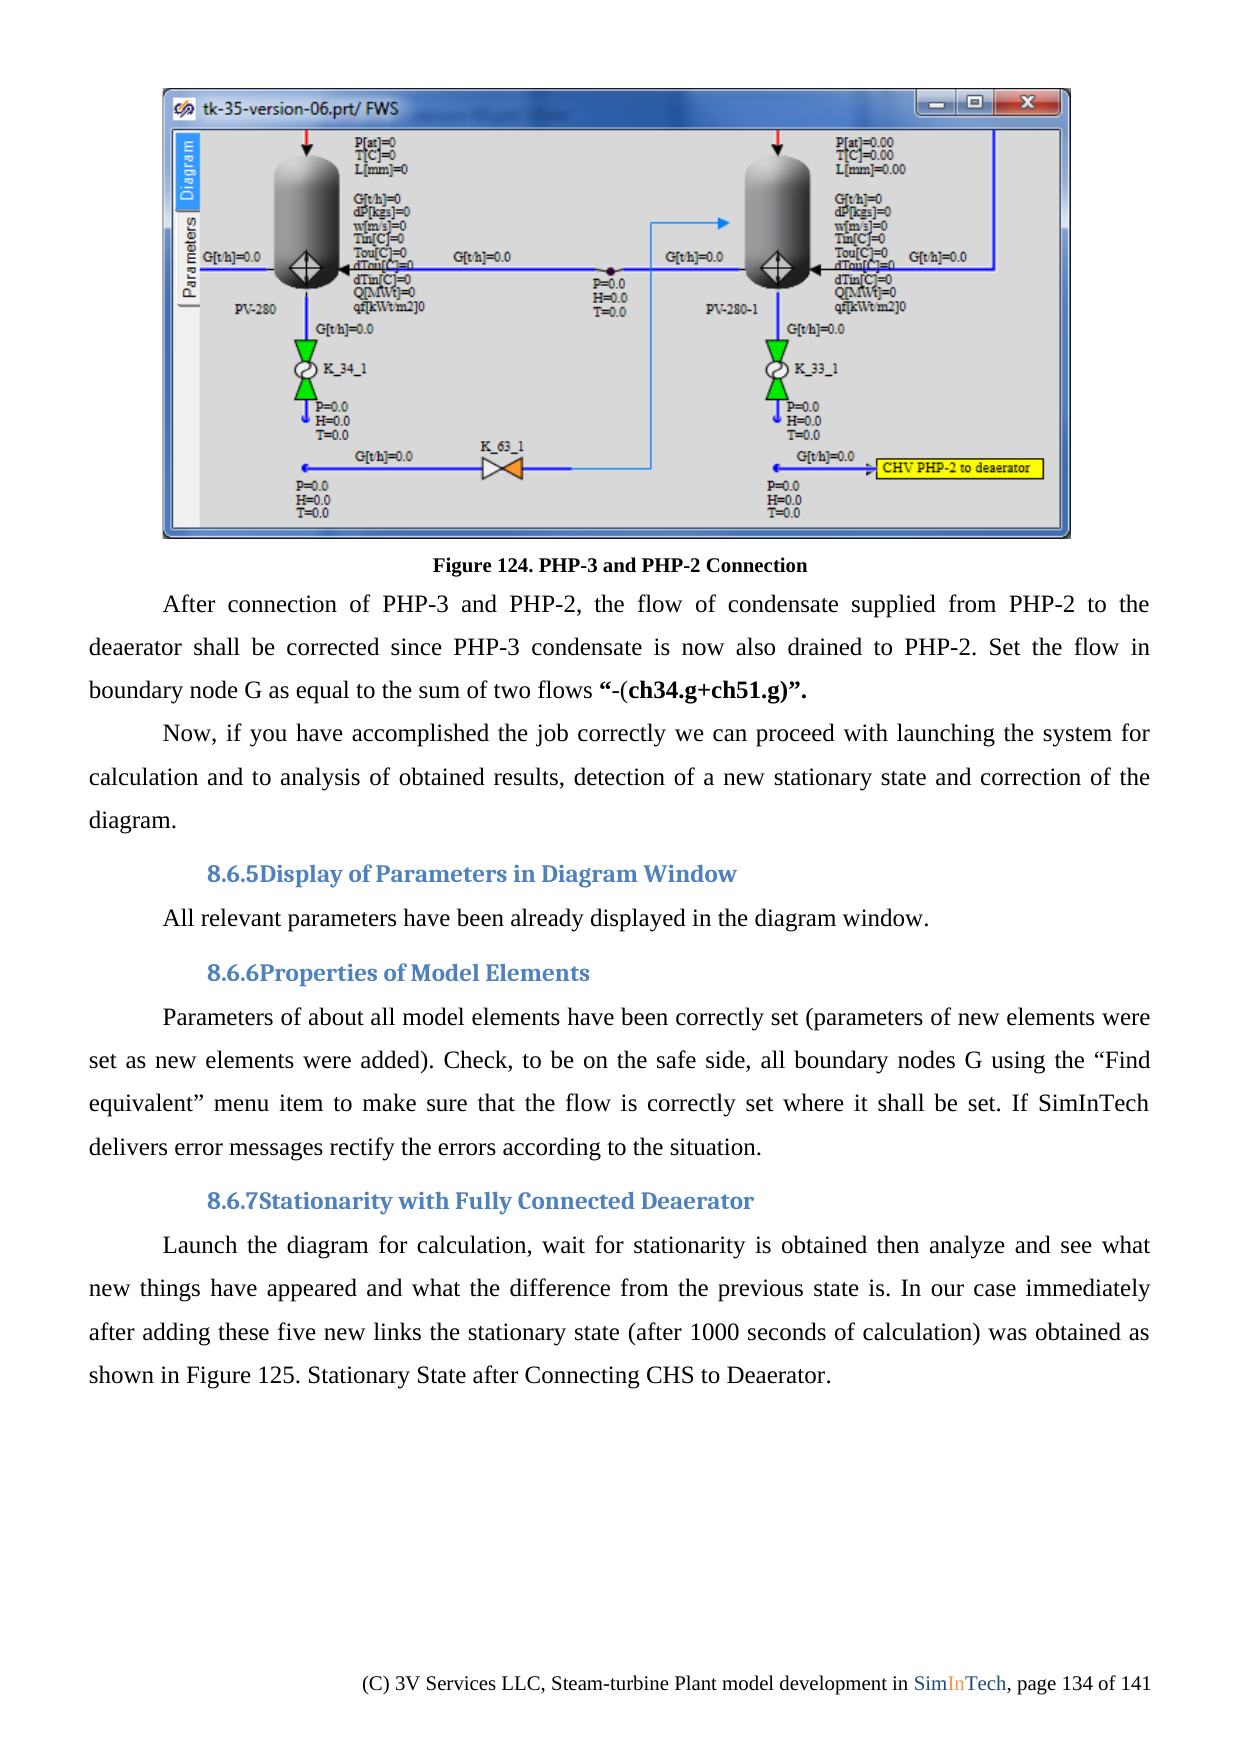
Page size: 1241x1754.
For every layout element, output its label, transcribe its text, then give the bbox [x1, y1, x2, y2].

text Parameters of about all model elements have been correctly set (parameters of new elements were set as new elements were added). Check, to be on the safe side, all boundary nodes G using the “Find equivalent” menu item to make sure that the flow is correctly set where it shall be set. If SimInTech delivers error messages rectify the errors according to the situation. [89, 1002, 1152, 1160]
text After connection of PHP-3 and PHP-2, the flow of condensate supplied from PHP-2 to the deaerator shall be corrected since PHP-3 condensate is now also drained to PHP-2. Set the flow in boundary node G as equal to the sum of two flows “-(ch34.g+ch51.g)”. [89, 589, 1152, 704]
text Now, if you have accomplished the job correctly we can proceed with launching the system for calculation and to analysis of obtained results, detection of a new stationary state and correction of the diagram. [89, 718, 1152, 833]
text All relevant parameters have been already displayed in the diagram window. [89, 903, 1152, 932]
subtitle Properties of Model Elements [207, 959, 1152, 988]
subtitle Stationarity with Fully Connected Deaerator [207, 1187, 1152, 1216]
picture [162, 88, 1071, 539]
subtitle Display of Parameters in Diagram Window [207, 860, 1152, 889]
